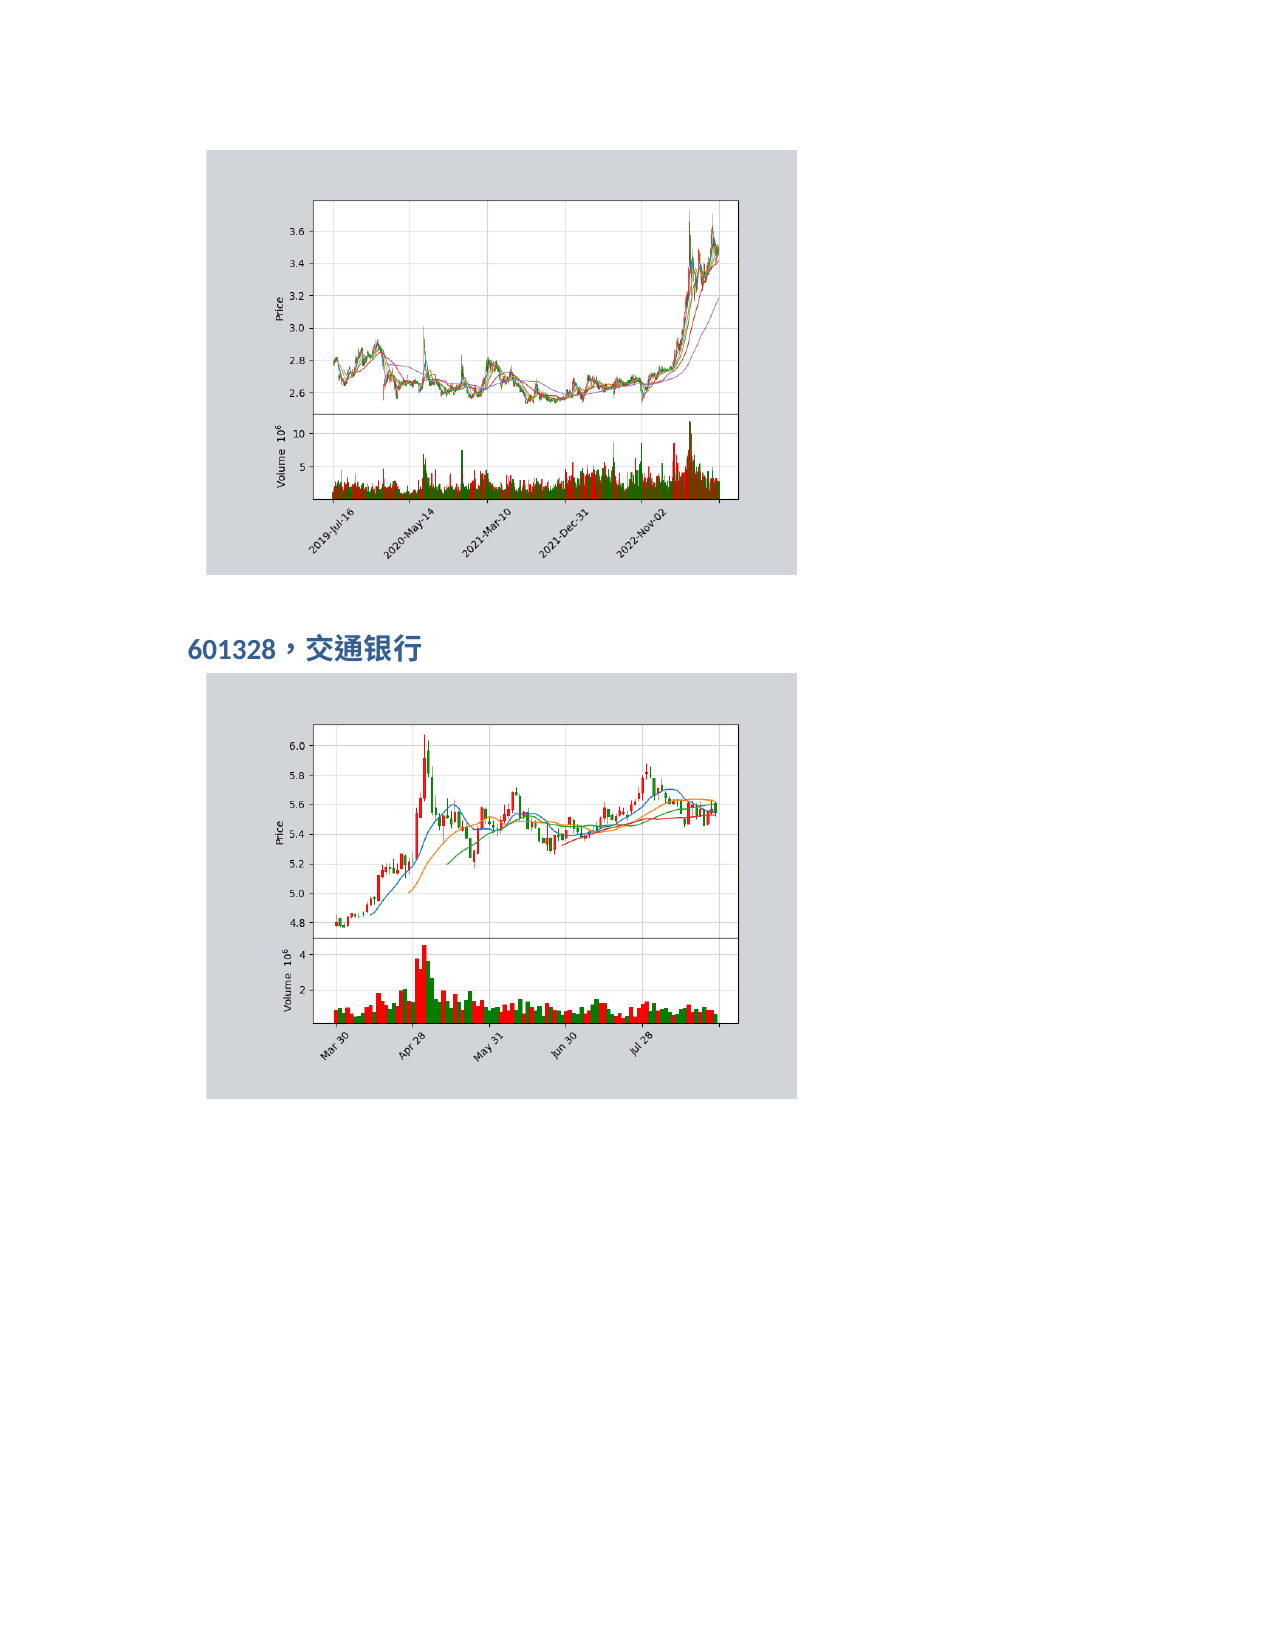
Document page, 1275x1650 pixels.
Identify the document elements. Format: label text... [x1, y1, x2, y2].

picture [206, 150, 797, 575]
picture [206, 673, 797, 1099]
subtitle 601328，交通银行 [187, 628, 1087, 668]
